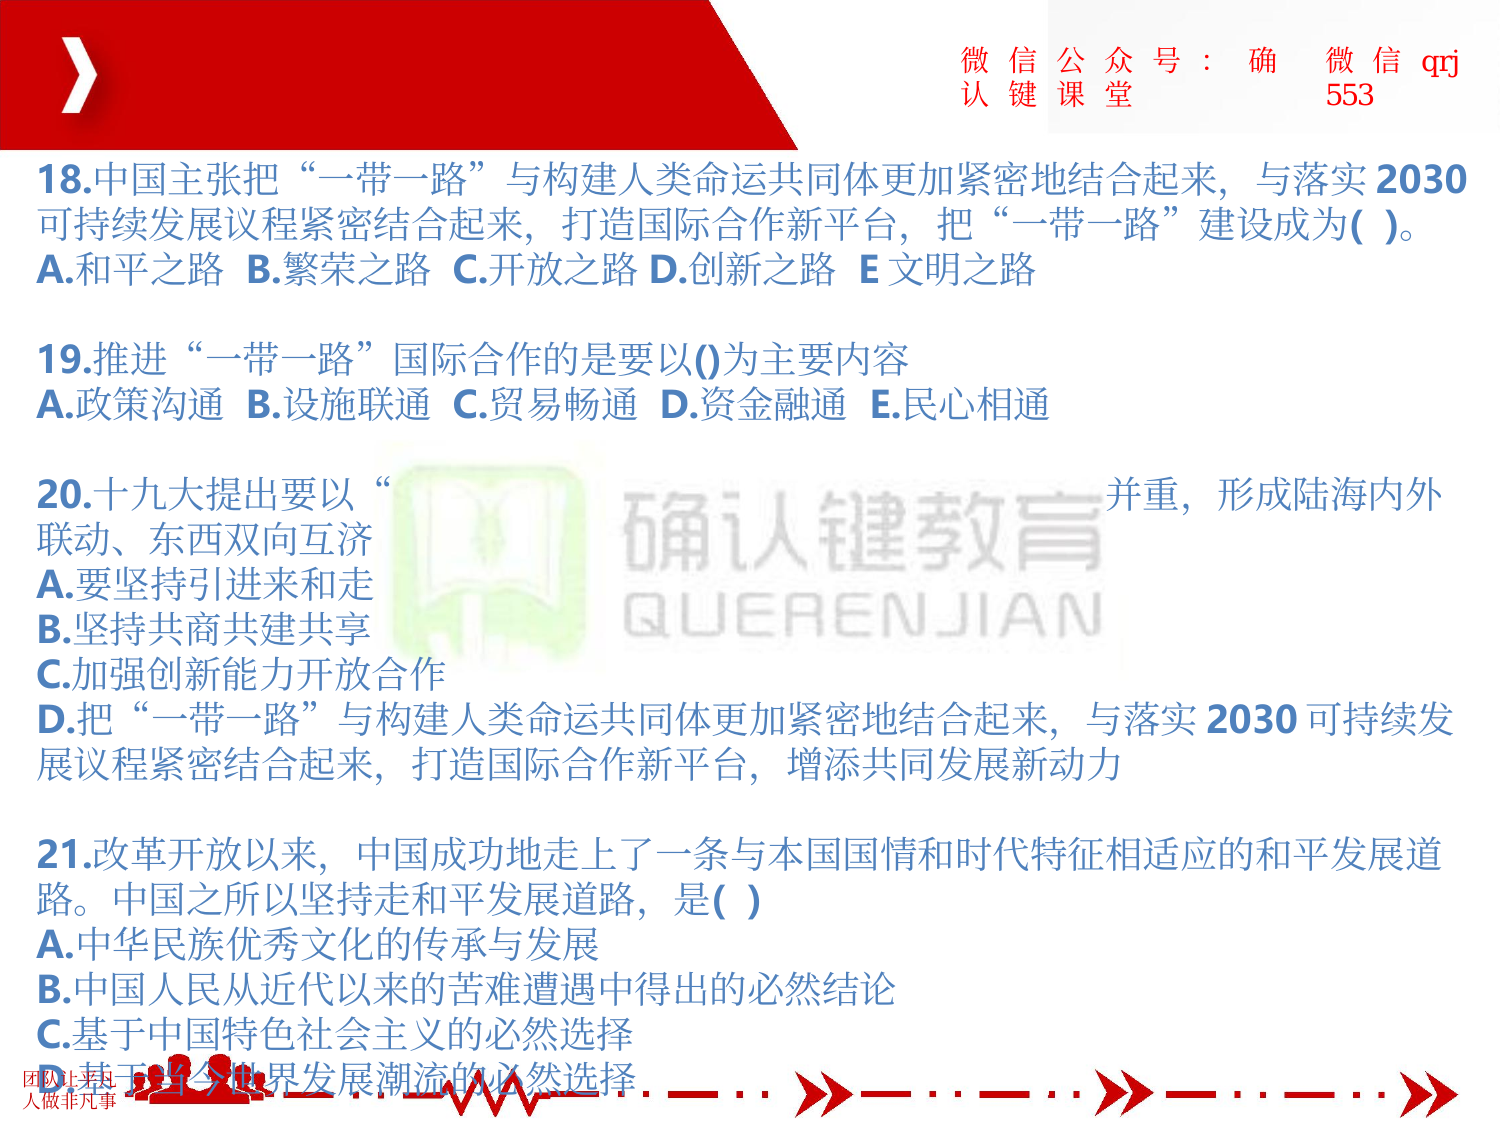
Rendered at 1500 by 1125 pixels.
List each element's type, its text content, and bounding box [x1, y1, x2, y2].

text A.和平之路 B.繁荣之路 C.开放之路 D.创新之路 E文明之路 [36, 248, 1485, 293]
text 微 信 公 众 号 ： 确 认 键 课 堂 [960, 44, 1285, 112]
text 展议程紧密结合起来，打造国际合作新平台，增添共同发展新动力 [36, 743, 1469, 788]
text D.把“一带一路”与构建人类命运共同体更加紧密地结合起来，与落实2030可持续发 [36, 693, 1469, 743]
text D.基于当今世界发展潮流的必然选择 [36, 1053, 664, 1103]
text B.中国人民从近代以来的苦难遭遇中得出的必然结论 [36, 963, 922, 1013]
text A.要坚持引进来和走 [36, 563, 472, 608]
text C.基于中国特色社会主义的必然选择 [36, 1013, 922, 1058]
text 18.中国主张把“一带一路”与构建人类命运共同体更加紧密地结合起来，与落实2030 [36, 153, 1485, 203]
text A.中华民族优秀文化的传承与发展 [36, 923, 1468, 968]
text 20.十九大提出要以“ [36, 468, 472, 518]
text 可持续发展议程紧密结合起来，打造国际合作新平台，把“一带一路”建设成为( )。 [36, 203, 1485, 248]
text C.加强创新能力开放合作 [36, 653, 472, 693]
text 人做非凡事 [23, 1094, 142, 1113]
text 团队让平凡 [23, 1071, 142, 1090]
picture [0, 0, 1500, 1125]
text A.政策沟通 B.设施联通 C.贸易畅通 D.资金融通 E.民心相通 [36, 383, 1081, 428]
text 并重，形成陆海内外 [1105, 468, 1468, 518]
text B.坚持共商共建共享 [36, 608, 472, 653]
text 21.改革开放以来，中国成功地走上了一条与本国国情和时代特征相适应的和平发展道 [36, 828, 1468, 878]
text 路。中国之所以坚持走和平发展道路，是( ) [36, 878, 1468, 923]
text 19.推进“一带一路”国际合作的是要以()为主要内容 [36, 333, 1081, 383]
text 联动、东西双向互济 [36, 518, 472, 563]
text 微 信 qrj 553 [1325, 44, 1499, 112]
